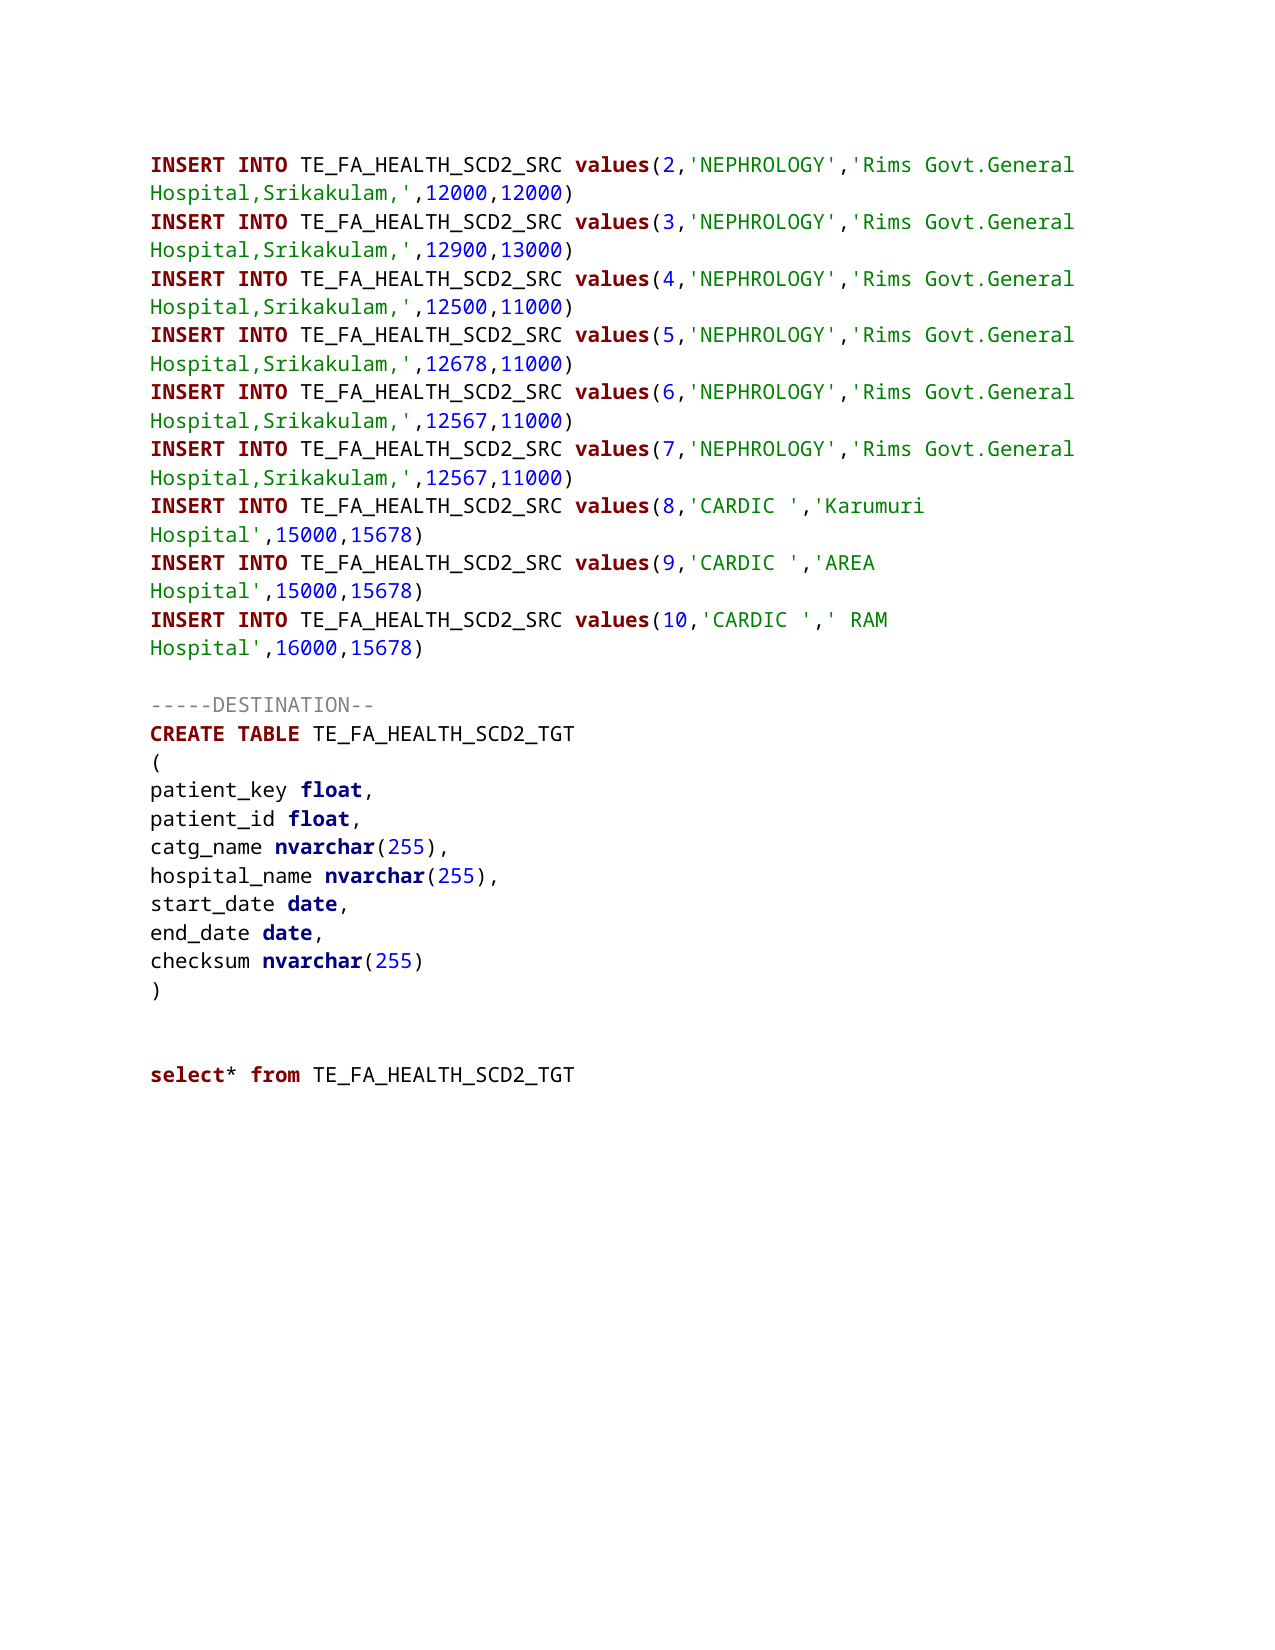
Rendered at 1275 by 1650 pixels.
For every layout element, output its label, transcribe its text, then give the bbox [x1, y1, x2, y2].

text checksum nvarchar(255) [150, 946, 1125, 975]
text end_date date, [150, 918, 1125, 946]
text INSERT INTO TE_FA_HEALTH_SCD2_SRC values(9,'CARDIC ','AREA Hospital',15000,15678) [150, 548, 1125, 605]
text ) [150, 975, 1125, 1003]
text patient_id float, [150, 804, 1125, 832]
text start_date date, [150, 889, 1125, 918]
text hospital_name nvarchar(255), [150, 861, 1125, 889]
text CREATE TABLE TE_FA_HEALTH_SCD2_TGT [150, 719, 1125, 747]
text INSERT INTO TE_FA_HEALTH_SCD2_SRC values(6,'NEPHROLOGY','Rims Govt.General Hospital,Srikakulam,',12567,11000) [150, 377, 1125, 434]
text -----DESTINATION-- [150, 690, 1125, 719]
text INSERT INTO TE_FA_HEALTH_SCD2_SRC values(8,'CARDIC ','Karumuri Hospital',15000,15678) [150, 491, 1125, 548]
text patient_key float, [150, 776, 1125, 804]
text INSERT INTO TE_FA_HEALTH_SCD2_SRC values(5,'NEPHROLOGY','Rims Govt.General Hospital,Srikakulam,',12678,11000) [150, 321, 1125, 377]
text ( [150, 747, 1125, 776]
text INSERT INTO TE_FA_HEALTH_SCD2_SRC values(4,'NEPHROLOGY','Rims Govt.General Hospital,Srikakulam,',12500,11000) [150, 264, 1125, 321]
text INSERT INTO TE_FA_HEALTH_SCD2_SRC values(10,'CARDIC ',' RAM Hospital',16000,15678) [150, 605, 1125, 662]
text catg_name nvarchar(255), [150, 832, 1125, 861]
text select* from TE_FA_HEALTH_SCD2_TGT [150, 1060, 1125, 1088]
text INSERT INTO TE_FA_HEALTH_SCD2_SRC values(3,'NEPHROLOGY','Rims Govt.General Hospital,Srikakulam,',12900,13000) [150, 207, 1125, 264]
text INSERT INTO TE_FA_HEALTH_SCD2_SRC values(7,'NEPHROLOGY','Rims Govt.General Hospital,Srikakulam,',12567,11000) [150, 434, 1125, 491]
text INSERT INTO TE_FA_HEALTH_SCD2_SRC values(2,'NEPHROLOGY','Rims Govt.General Hospital,Srikakulam,',12000,12000) [150, 150, 1125, 207]
